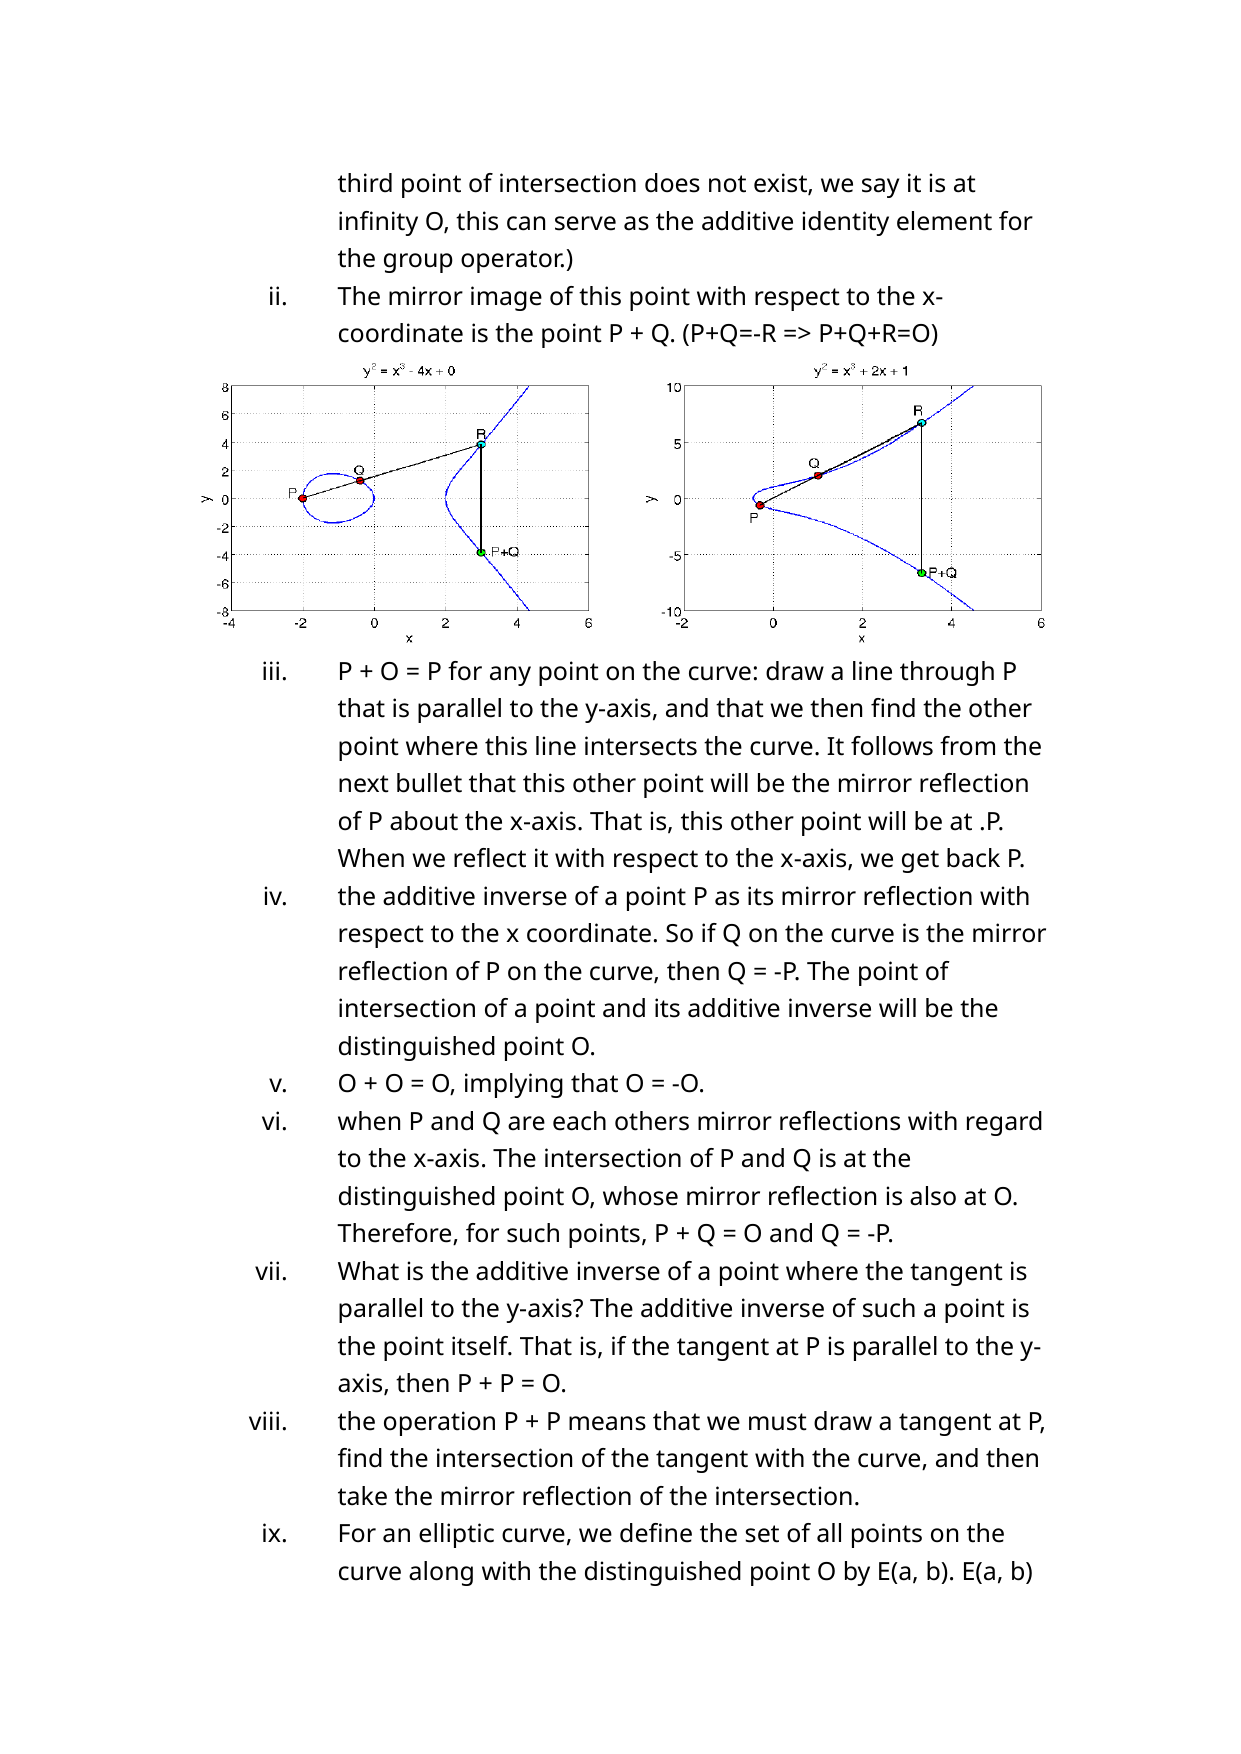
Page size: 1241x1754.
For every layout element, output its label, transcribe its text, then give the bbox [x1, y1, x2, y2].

list the operation P + P means that we must draw a tangent at P, find the intersection of the tangent with the curve, and then take the mirror reflection of the intersection. [287, 1402, 1053, 1514]
picture [187, 355, 1053, 649]
list The mirror image of this point with respect to the x-coordinate is the point P + Q. (P+Q=-R => P+Q+R=O) [287, 277, 1053, 352]
list O + O = O, implying that O = -O. [287, 1064, 1053, 1102]
list What is the additive inverse of a point where the tangent is parallel to the y-axis? The additive inverse of such a point is the point itself. That is, if the tangent at P is parallel to the y-axis, then P + P = O. [287, 1252, 1053, 1402]
list when P and Q are each others mirror reflections with regard to the x-axis. The intersection of P and Q is at the distinguished point O, whose mirror reflection is also at O. Therefore, for such points, P + Q = O and Q = -P. [287, 1102, 1053, 1252]
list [287, 1514, 1053, 1589]
list P + O = P for any point on the curve: draw a line through P that is parallel to the y-axis, and that we then find the other point where this line intersects the curve. It follows from the next bullet that this other point will be the mirror reflection of P about the x-axis. That is, this other point will be at .P. When we reflect it with respect to the x-axis, we get back P. [287, 652, 1053, 877]
list the additive inverse of a point P as its mirror reflection with respect to the x coordinate. So if Q on the curve is the mirror reflection of P on the curve, then Q = -P. The point of intersection of a point and its additive inverse will be the distinguished point O. [287, 877, 1053, 1064]
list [287, 164, 1053, 277]
